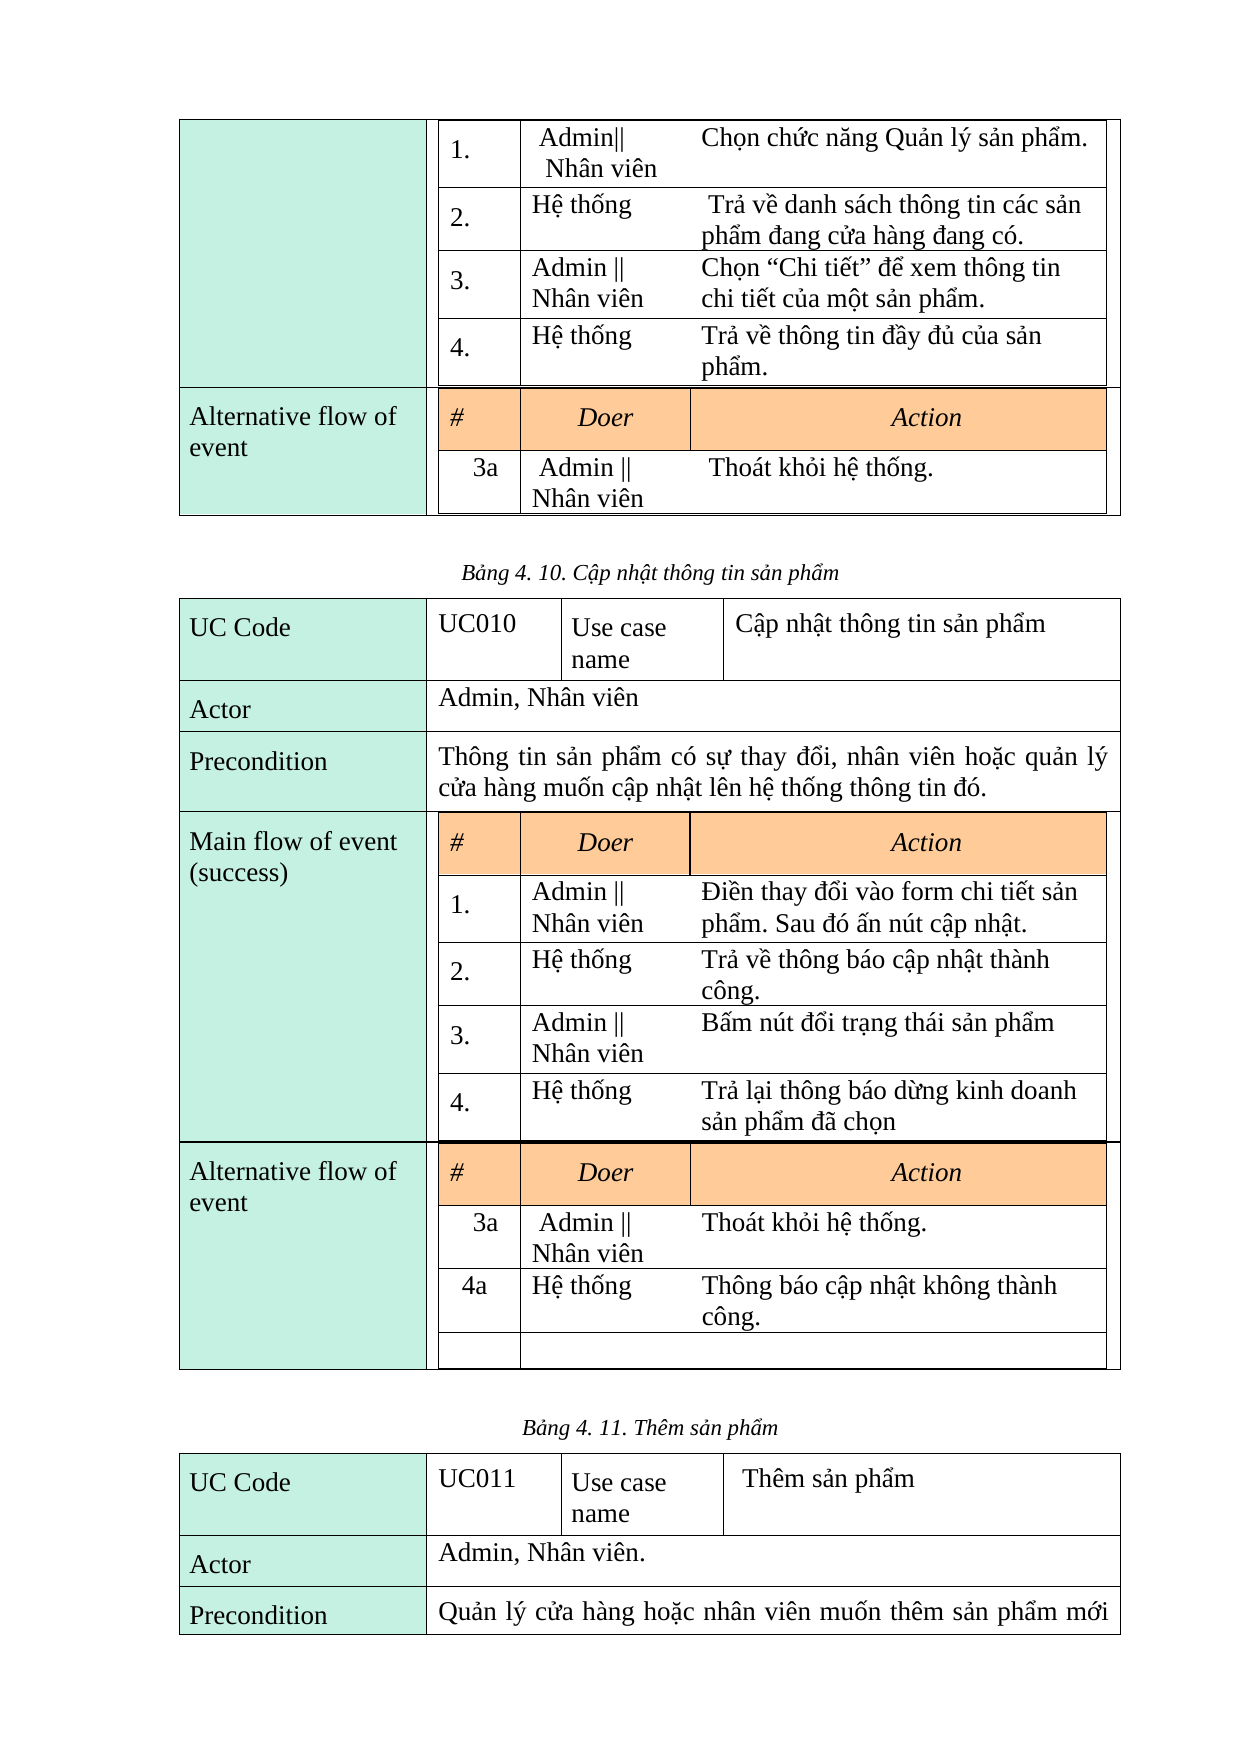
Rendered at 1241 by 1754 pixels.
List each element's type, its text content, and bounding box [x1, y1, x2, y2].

table_cell [1107, 388, 1120, 514]
table_cell Actor [180, 1536, 426, 1586]
table_cell [521, 1006, 1106, 1073]
table_cell Precondition [180, 732, 426, 811]
table_cell [521, 1333, 1106, 1368]
table_header Cập nhật thông tin sản phẩm [724, 599, 1120, 680]
table_cell Actor [180, 681, 426, 731]
table_cell [439, 1006, 520, 1073]
table_cell Thông tin sản phẩm có sự thay đổi, nhân viên hoặc quản lý cửa hàng muốn cập nhật lên hệ thống thông tin đó. [427, 732, 1120, 811]
table_cell [439, 1074, 520, 1140]
table_cell [1107, 812, 1120, 1141]
table_header UC Code [180, 1454, 426, 1535]
table_header Thêm sản phẩm [724, 1454, 1120, 1535]
text Bảng 4. 10. Cập nhật thông tin sản phẩm [187, 559, 1113, 586]
table_cell [427, 120, 1120, 387]
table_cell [427, 1587, 1120, 1634]
table_cell Alternative flow of event [180, 1143, 426, 1369]
table_header Use case name [562, 1454, 723, 1535]
table_header Use case name [562, 599, 723, 680]
table_cell [439, 1206, 520, 1268]
table_cell [439, 451, 520, 513]
table_cell Admin, Nhân viên [427, 681, 1120, 731]
table_cell Admin, Nhân viên. [427, 1536, 1120, 1586]
table_cell Alternative flow of event [180, 388, 426, 514]
table_header UC010 [427, 599, 561, 680]
table_cell Main flow of event (success) [180, 812, 426, 1141]
table_cell Precondition [180, 1587, 426, 1634]
table_cell [1107, 1143, 1120, 1369]
text Bảng 4. 11. Thêm sản phẩm [187, 1414, 1113, 1440]
table_cell [521, 943, 1106, 1005]
table_cell [439, 943, 520, 1005]
table_header UC Code [180, 599, 426, 680]
table_header UC011 [427, 1454, 561, 1535]
table_cell [521, 876, 1106, 942]
table_cell [439, 876, 520, 942]
table_cell [427, 812, 438, 1141]
table_cell [521, 1206, 1106, 1268]
table_cell [521, 451, 1106, 513]
table_cell [521, 1074, 1106, 1140]
table_cell [439, 1269, 520, 1332]
table_cell [427, 1143, 438, 1369]
table_cell [427, 388, 438, 514]
table_cell [521, 1269, 1106, 1332]
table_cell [180, 120, 426, 387]
table_cell [439, 1333, 520, 1368]
